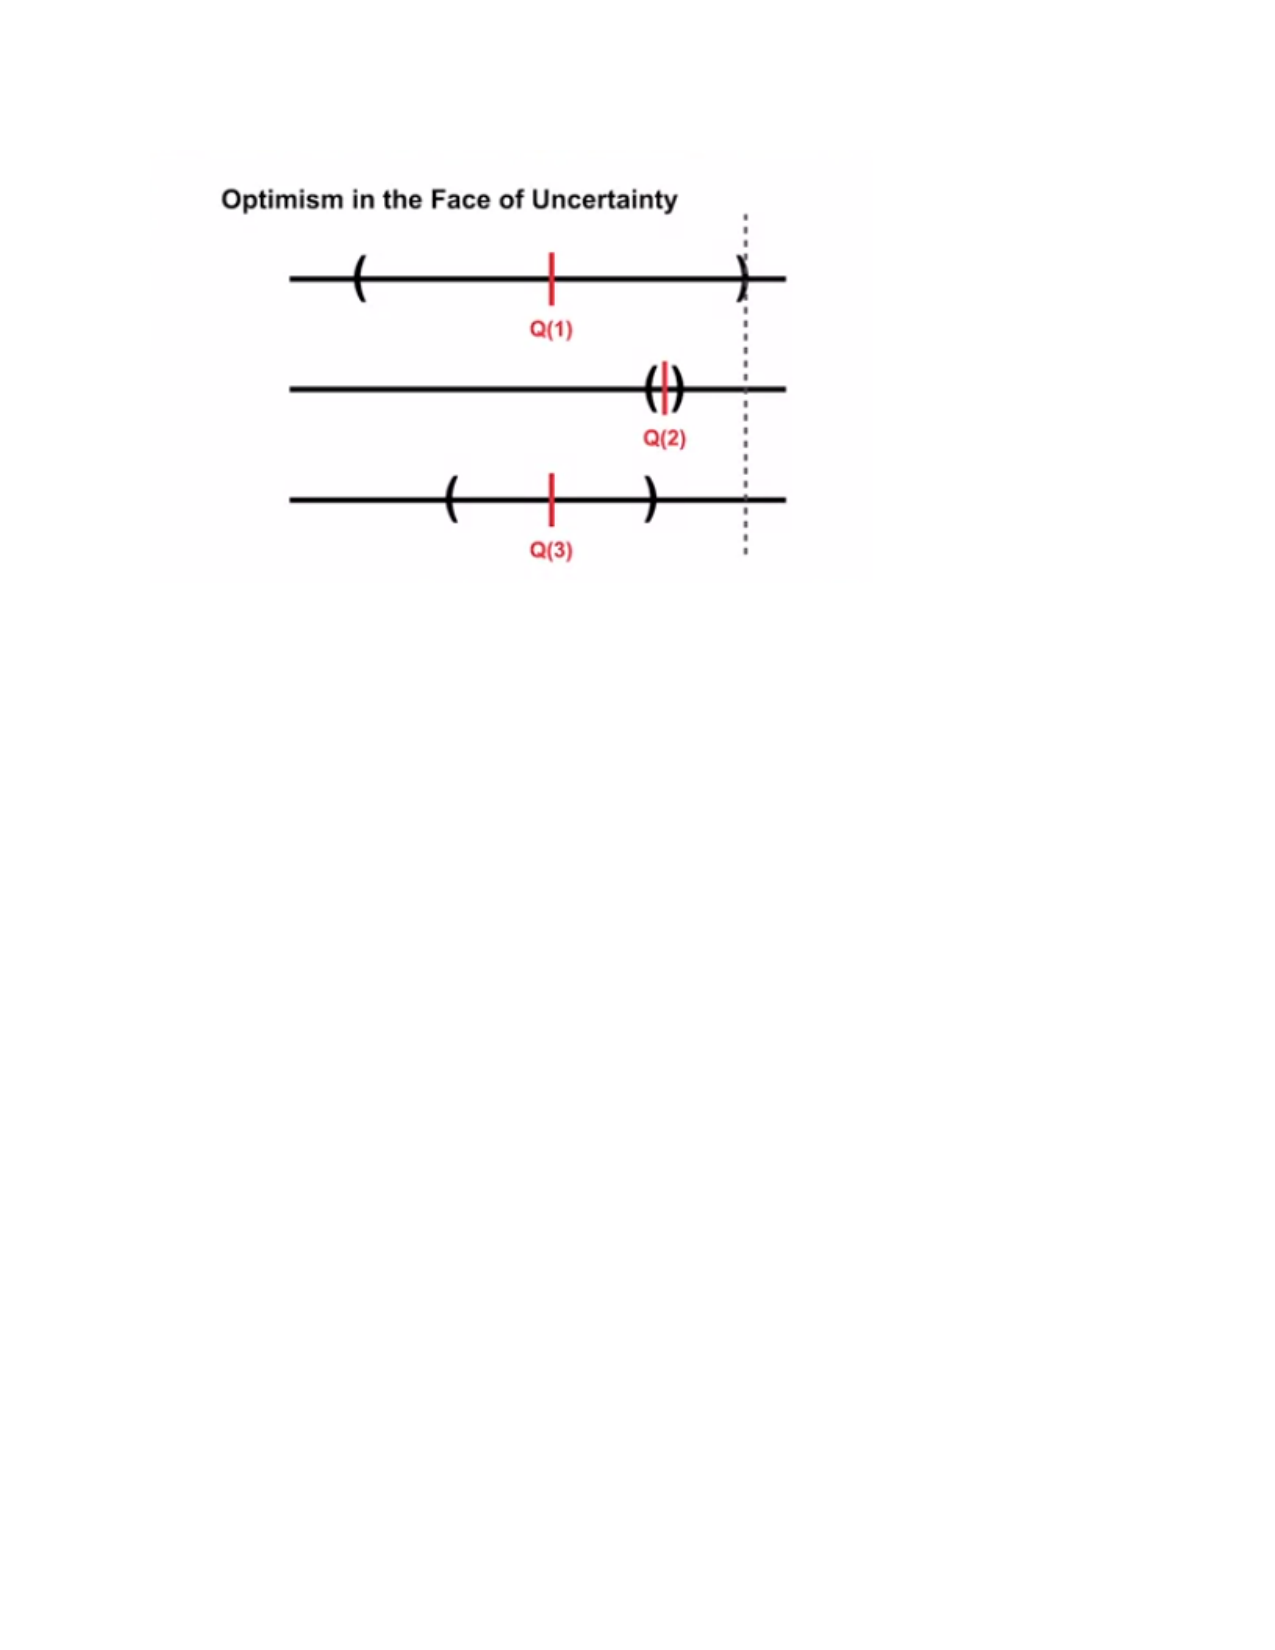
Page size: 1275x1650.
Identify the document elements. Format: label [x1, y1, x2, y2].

picture [150, 150, 874, 583]
